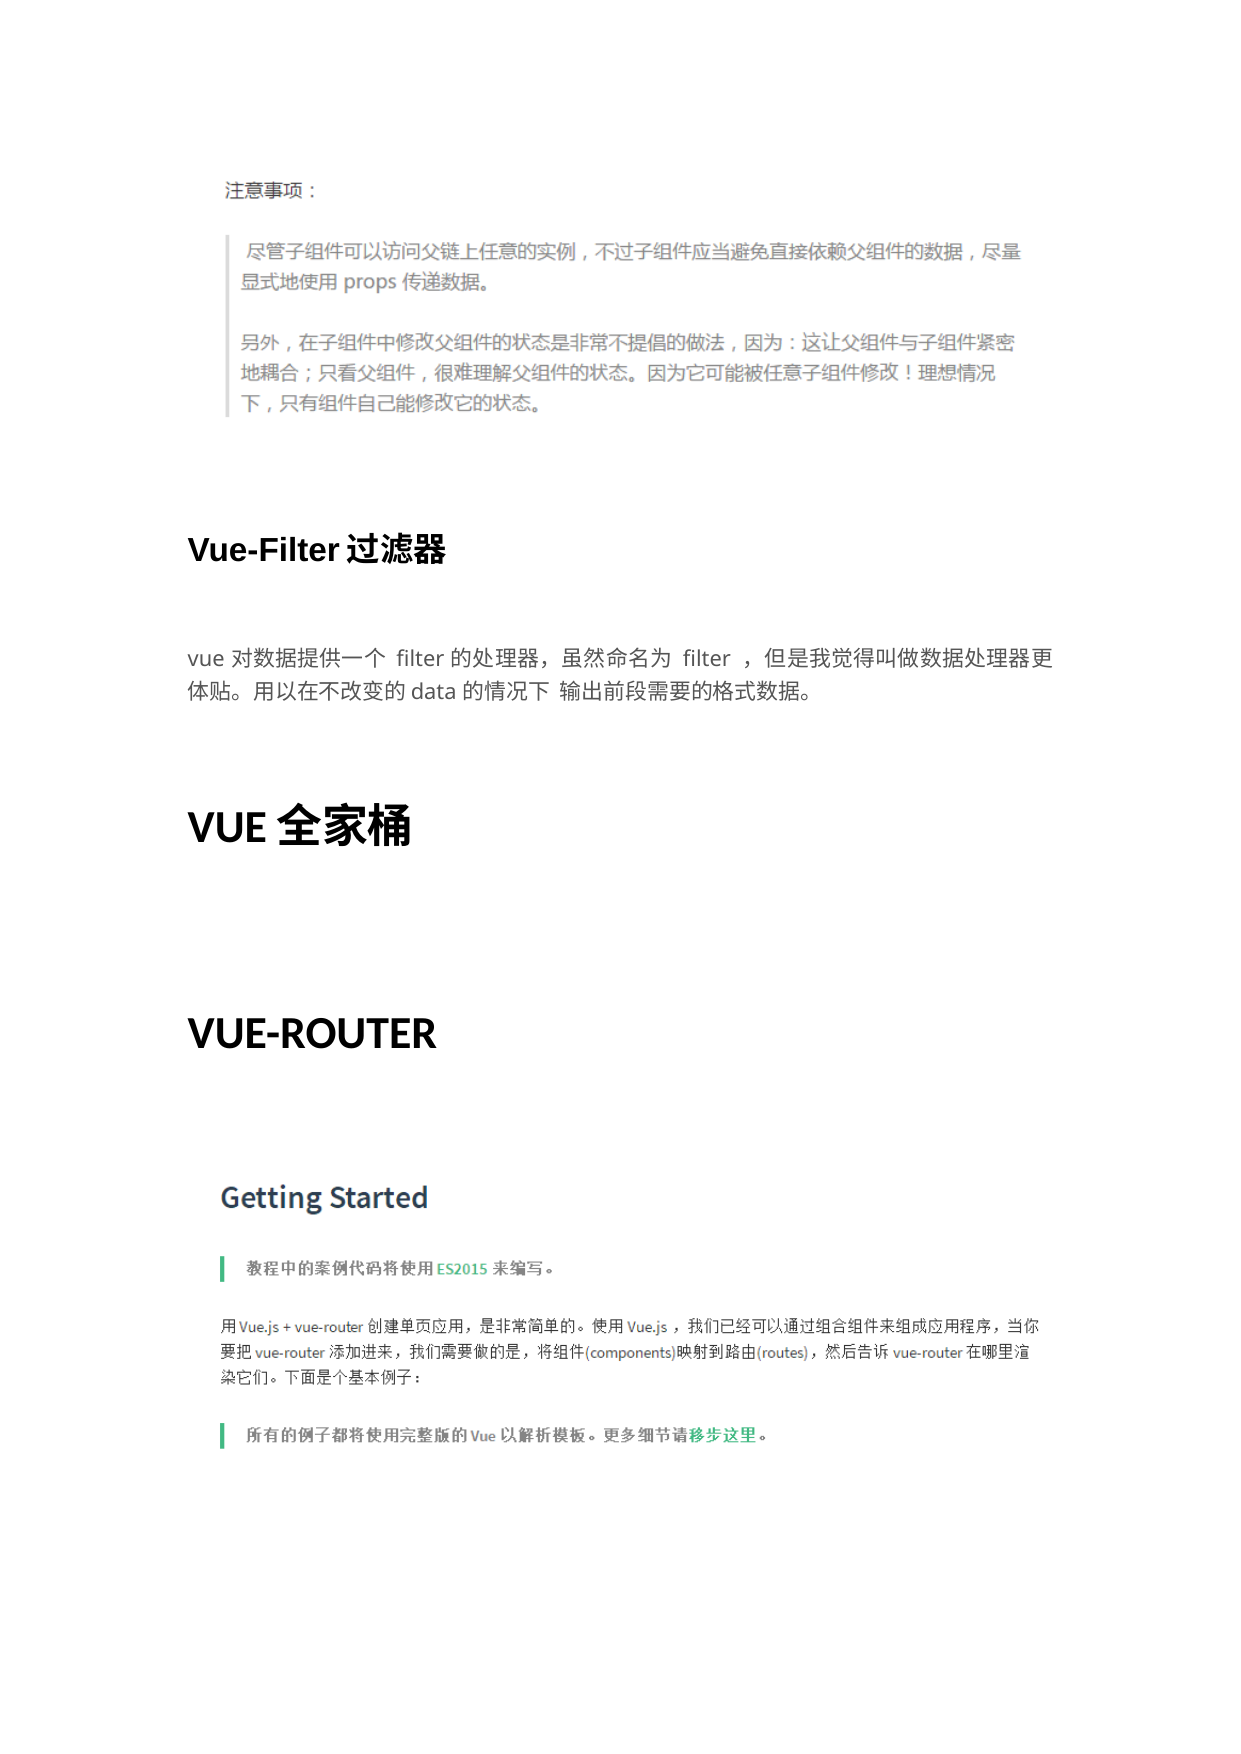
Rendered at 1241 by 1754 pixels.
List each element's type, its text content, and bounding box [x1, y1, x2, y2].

picture [187, 1177, 1052, 1468]
picture [187, 162, 1053, 473]
subtitle VUE-ROUTER [187, 999, 1053, 1064]
subtitle VUE全家桶 [187, 774, 1053, 871]
subtitle Vue-Filter过滤器 [187, 514, 1053, 579]
text vue 对数据提供一个 filter 的处理器，虽然命名为 filter ，但是我觉得叫做数据处理器更体贴。用以在不改变的data 的情况下 输出前段需要的格式数据。 [187, 641, 1053, 706]
